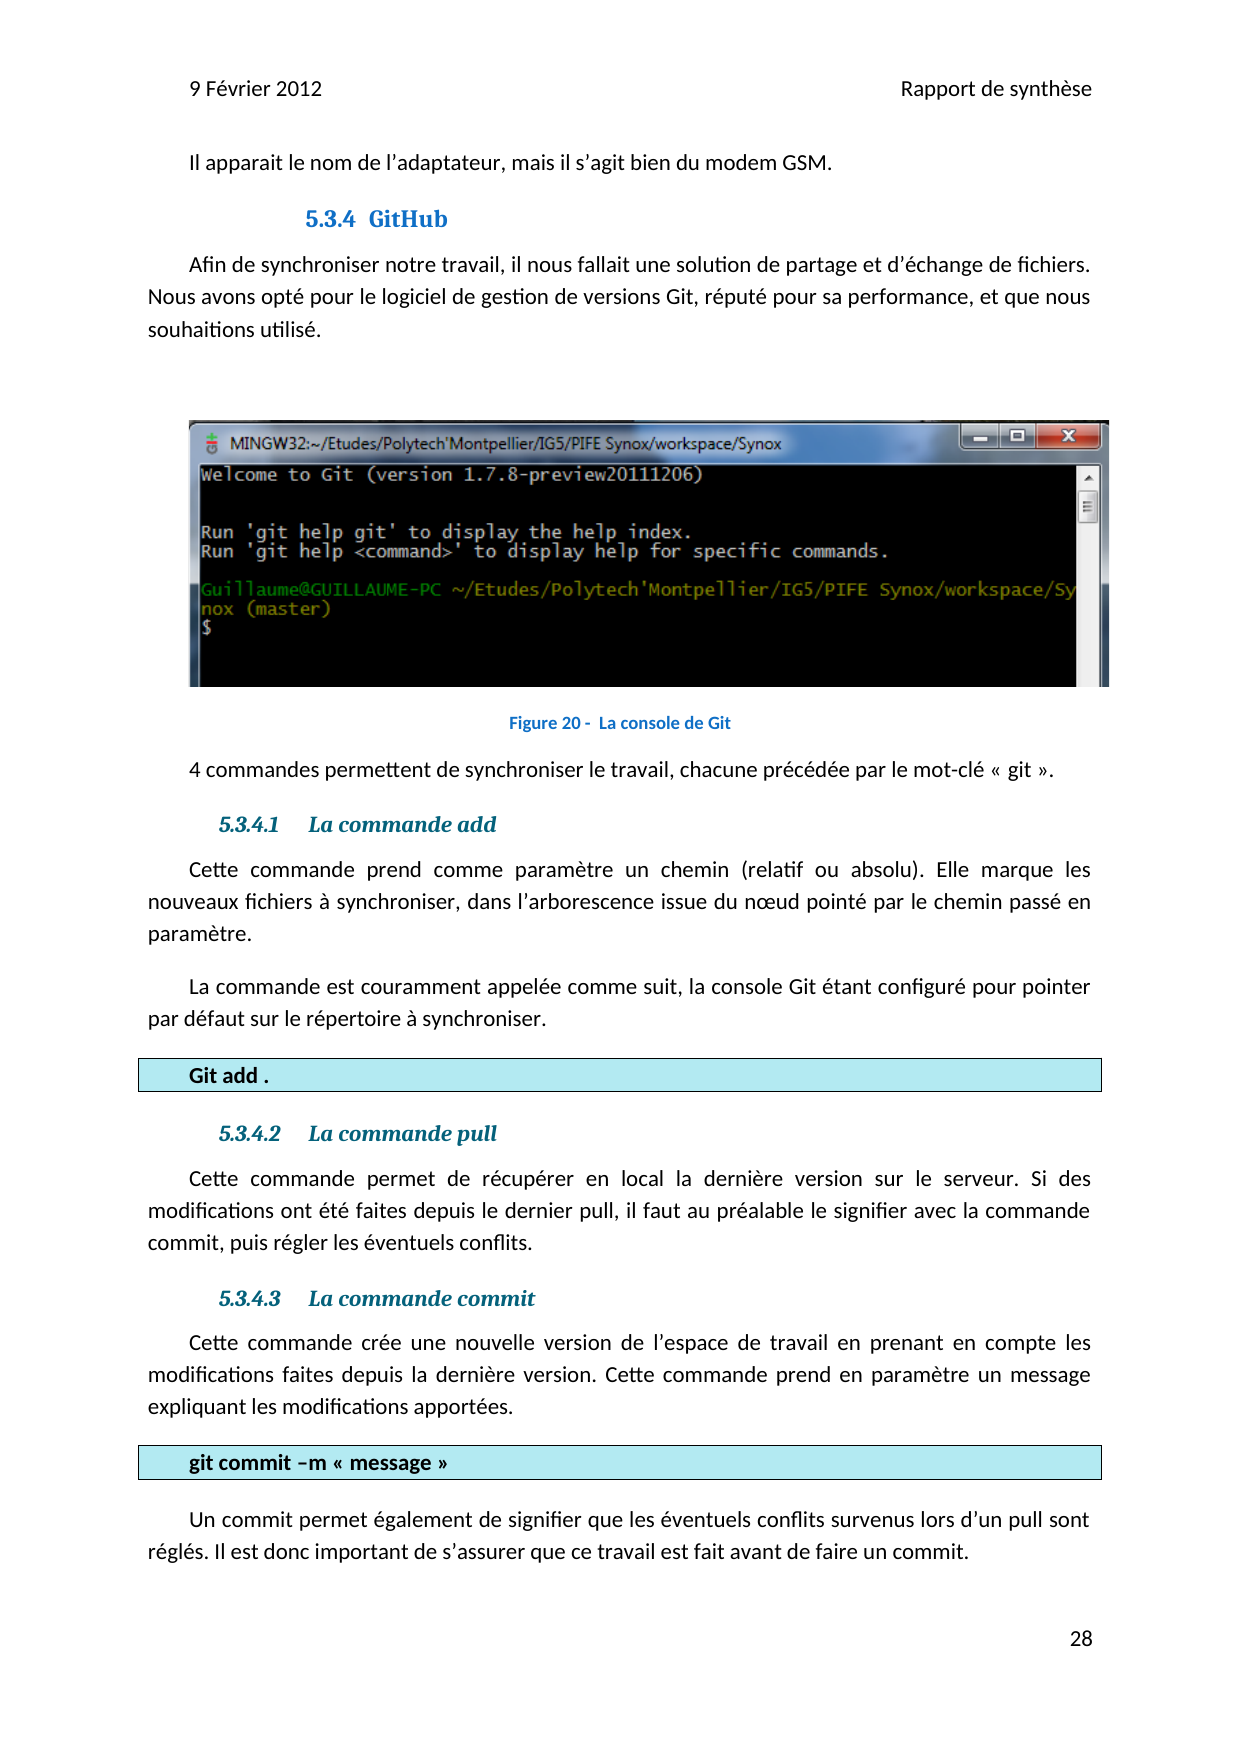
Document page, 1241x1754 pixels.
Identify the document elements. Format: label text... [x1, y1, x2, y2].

text Il apparait le nom de l’adaptateur, mais il s’agit bien du modem GSM. [148, 148, 1093, 176]
subtitle La commande pull [218, 1121, 1093, 1147]
text Cette commande crée une nouvelle version de l’espace de travail en prenant en compte les modifications faites depuis la dernière version. Cette commande prend en paramètre un message expliquant les modifications apportées. [148, 1328, 1093, 1420]
subtitle GitHub [264, 205, 1093, 233]
subtitle La commande commit [218, 1285, 1093, 1312]
text Git add . [139, 1059, 1101, 1091]
text Cette commande prend comme paramètre un chemin (relatif ou absolu). Elle marque les nouveaux fichiers à synchroniser, dans l’arborescence issue du nœud pointé par le chemin passé en paramètre. [148, 855, 1093, 947]
text Cette commande permet de récupérer en local la dernière version sur le serveur. Si des modifications ont été faites depuis le dernier pull, il faut au préalable le signifier avec la commande commit, puis régler les éventuels conflits. [148, 1164, 1093, 1256]
text La commande est couramment appelée comme suit, la console Git étant configuré pour pointer par défaut sur le répertoire à synchroniser. [148, 972, 1093, 1033]
text Figure 19 - La console de Git [148, 711, 1093, 734]
subtitle La commande add [218, 812, 1093, 839]
text git commit –m « message » [139, 1446, 1101, 1479]
text Afin de synchroniser notre travail, il nous fallait une solution de partage et d’échange de fichiers. Nous avons opté pour le logiciel de gestion de versions Git, réputé pour sa performance, et que nous souhaitions utilisé. [148, 250, 1093, 343]
text Un commit permet également de signifier que les éventuels conflits survenus lors d’un pull sont réglés. Il est donc important de s’assurer que ce travail est fait avant de faire un commit. [148, 1505, 1093, 1565]
text 4 commandes permettent de synchroniser le travail, chacune précédée par le mot-clé « git ». [148, 755, 1093, 783]
picture [188, 420, 1110, 687]
